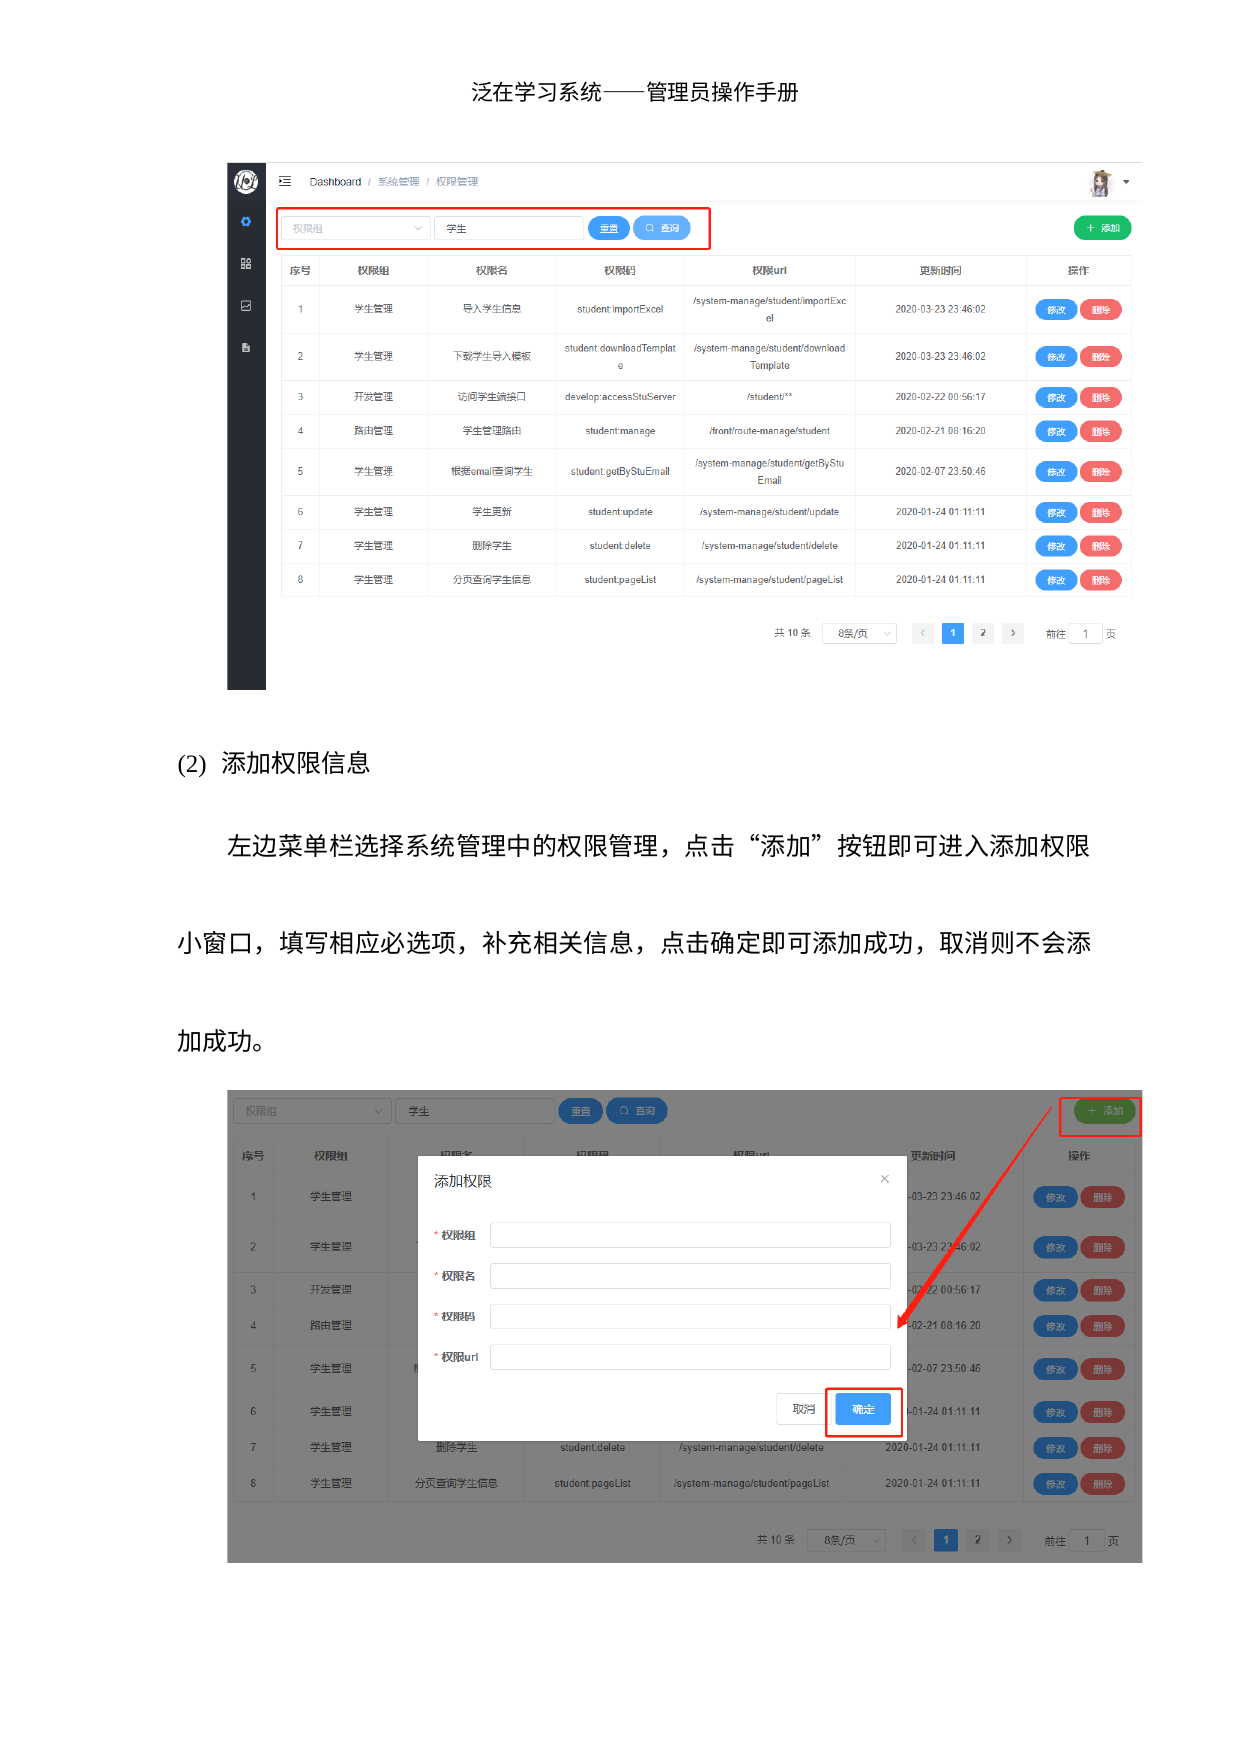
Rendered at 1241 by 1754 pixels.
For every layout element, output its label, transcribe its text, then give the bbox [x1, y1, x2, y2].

text 左边菜单栏选择系统管理中的权限管理，点击“添加”按钮即可进入添加权限小窗口，填写相应必选项，补充相关信息，点击确定即可添加成功，取消则不会添加成功。 [177, 812, 1092, 1072]
picture [227, 162, 1143, 690]
picture [227, 1090, 1143, 1563]
list 添加权限信息 [177, 729, 1092, 794]
